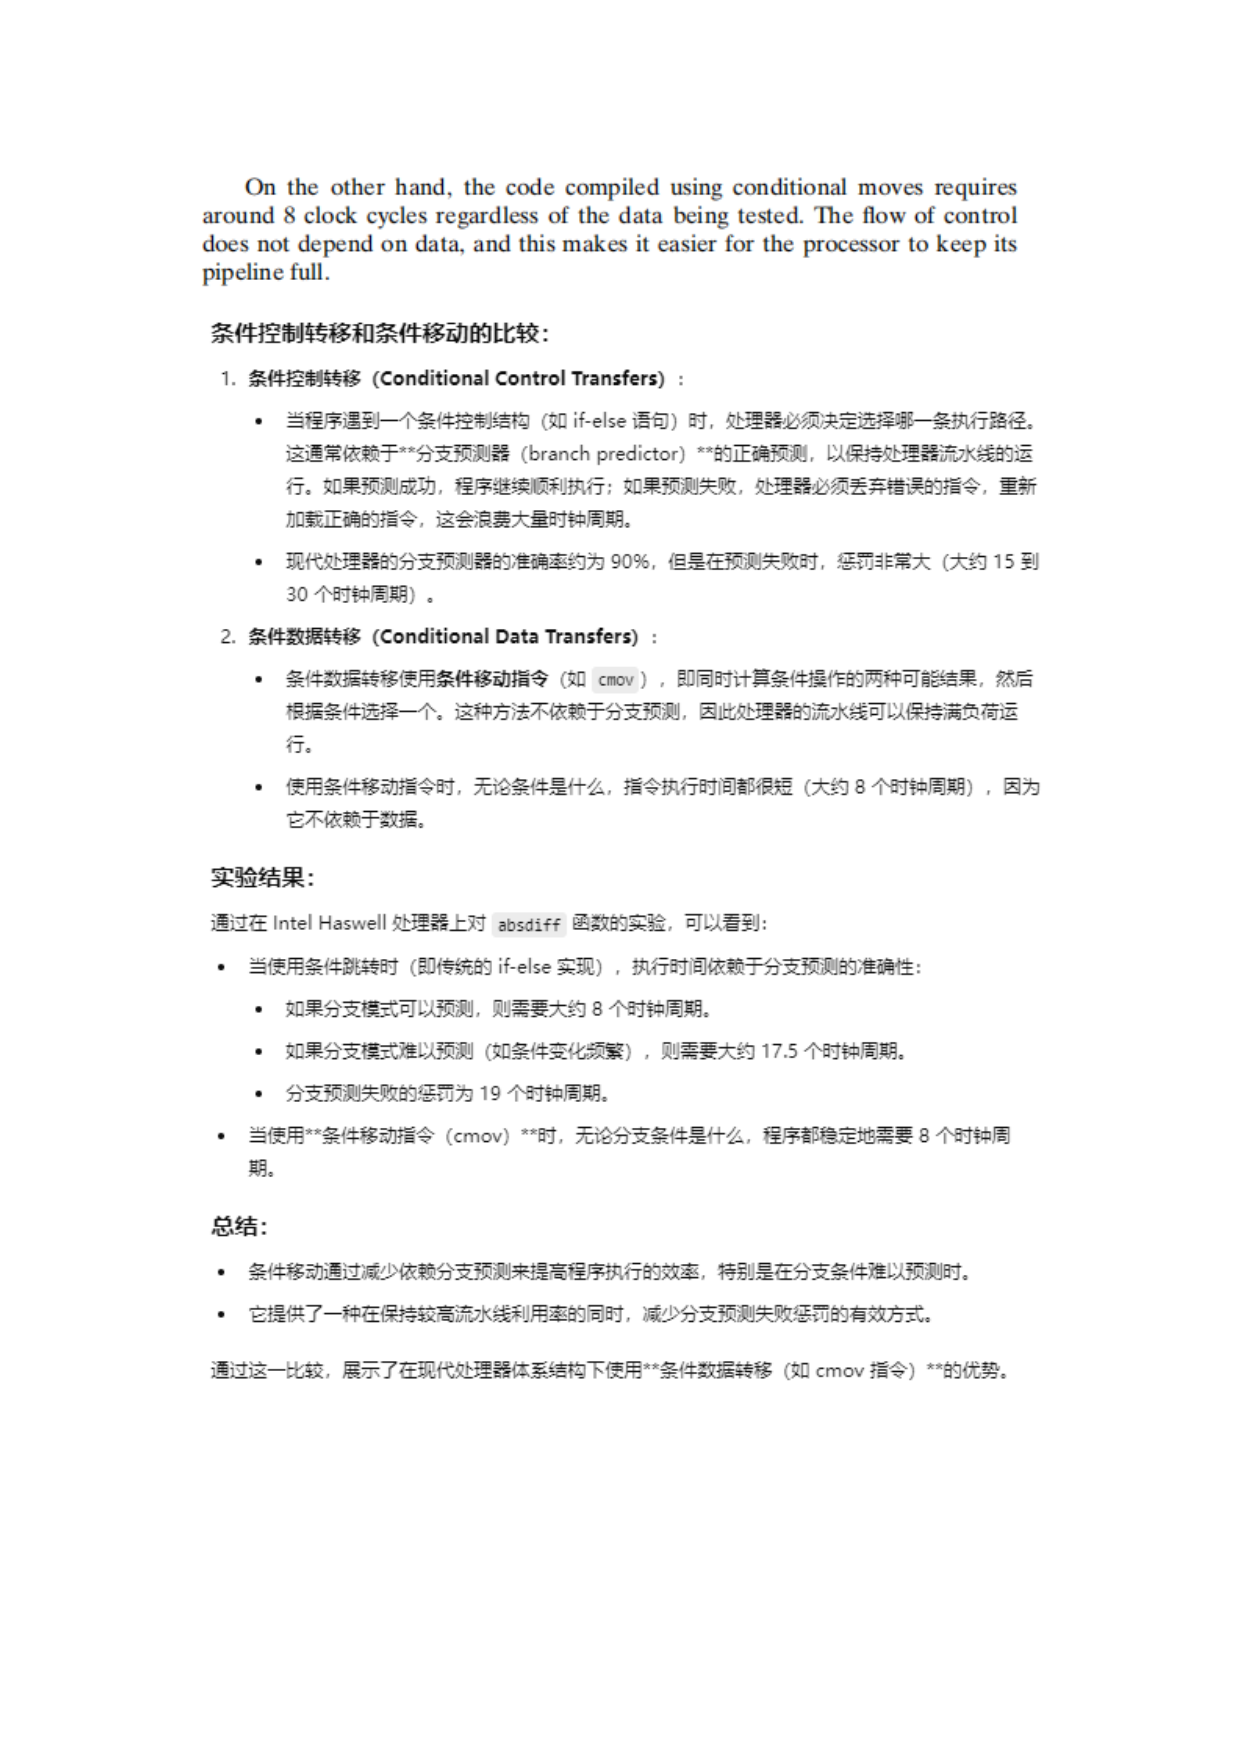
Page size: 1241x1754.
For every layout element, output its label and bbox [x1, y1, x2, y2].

picture [187, 312, 1077, 1396]
picture [187, 151, 1049, 302]
